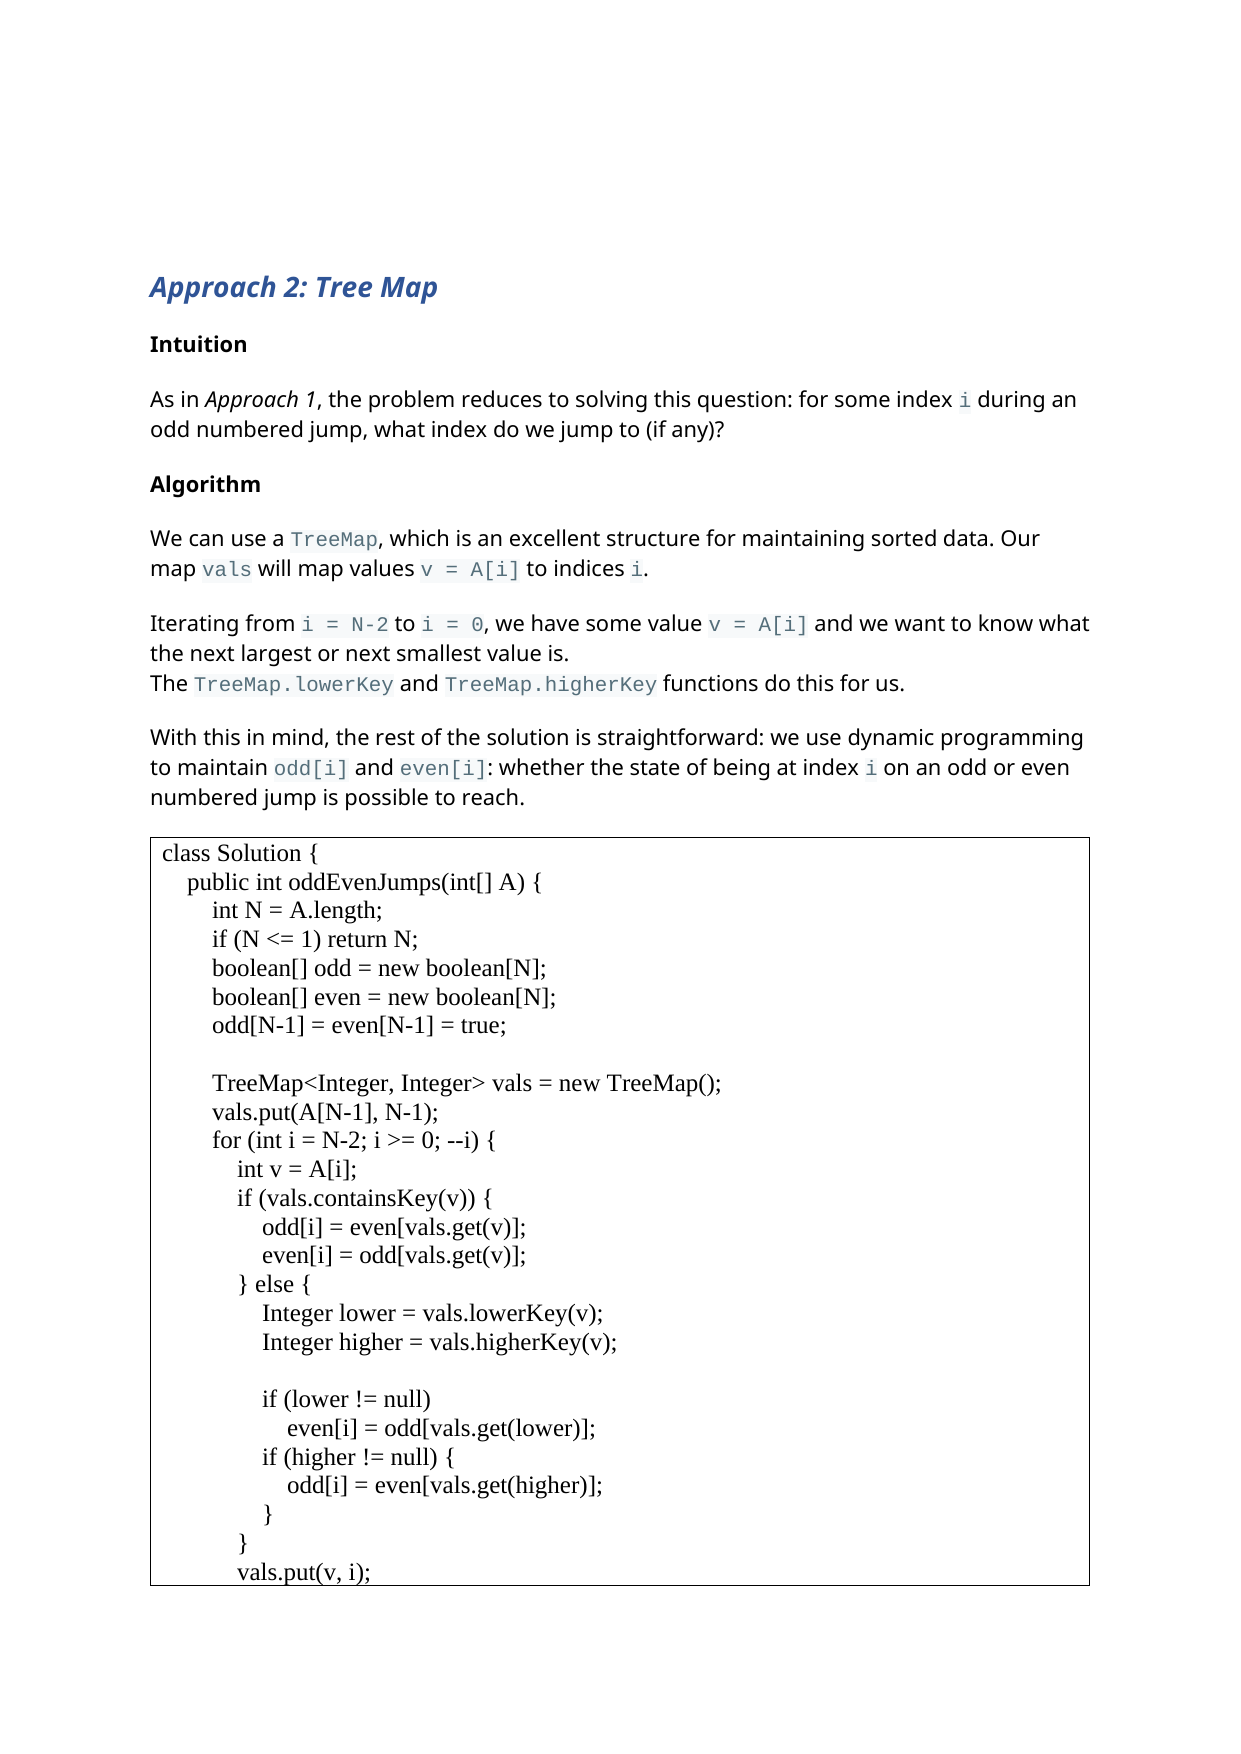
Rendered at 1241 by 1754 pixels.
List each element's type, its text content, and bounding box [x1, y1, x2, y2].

text Algorithm [150, 469, 1090, 498]
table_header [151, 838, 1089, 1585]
text Intuition [150, 329, 1090, 359]
text With this in mind, the rest of the solution is straightforward: we use dynamic programming to maintain odd[i] and even[i]: whether the state of being at index i on an odd or even numbered jump is possible to reach. [150, 722, 1090, 812]
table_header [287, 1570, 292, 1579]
subtitle Approach 2: Tree Map [150, 267, 1090, 306]
text We can use a TreeMap, which is an excellent structure for maintaining sorted data. Our map vals will map values v = A[i] to indices i. [150, 523, 1090, 583]
text As in Approach 1, the problem reduces to solving this question: for some index i during an odd numbered jump, what index do we jump to (if any)? [150, 384, 1090, 444]
text Iterating from i = N-2 to i = 0, we have some value v = A[i] and we want to know what the next largest or next smallest value is. The TreeMap.lowerKey and TreeMap.higherKey functions do this for us. [150, 608, 1090, 697]
